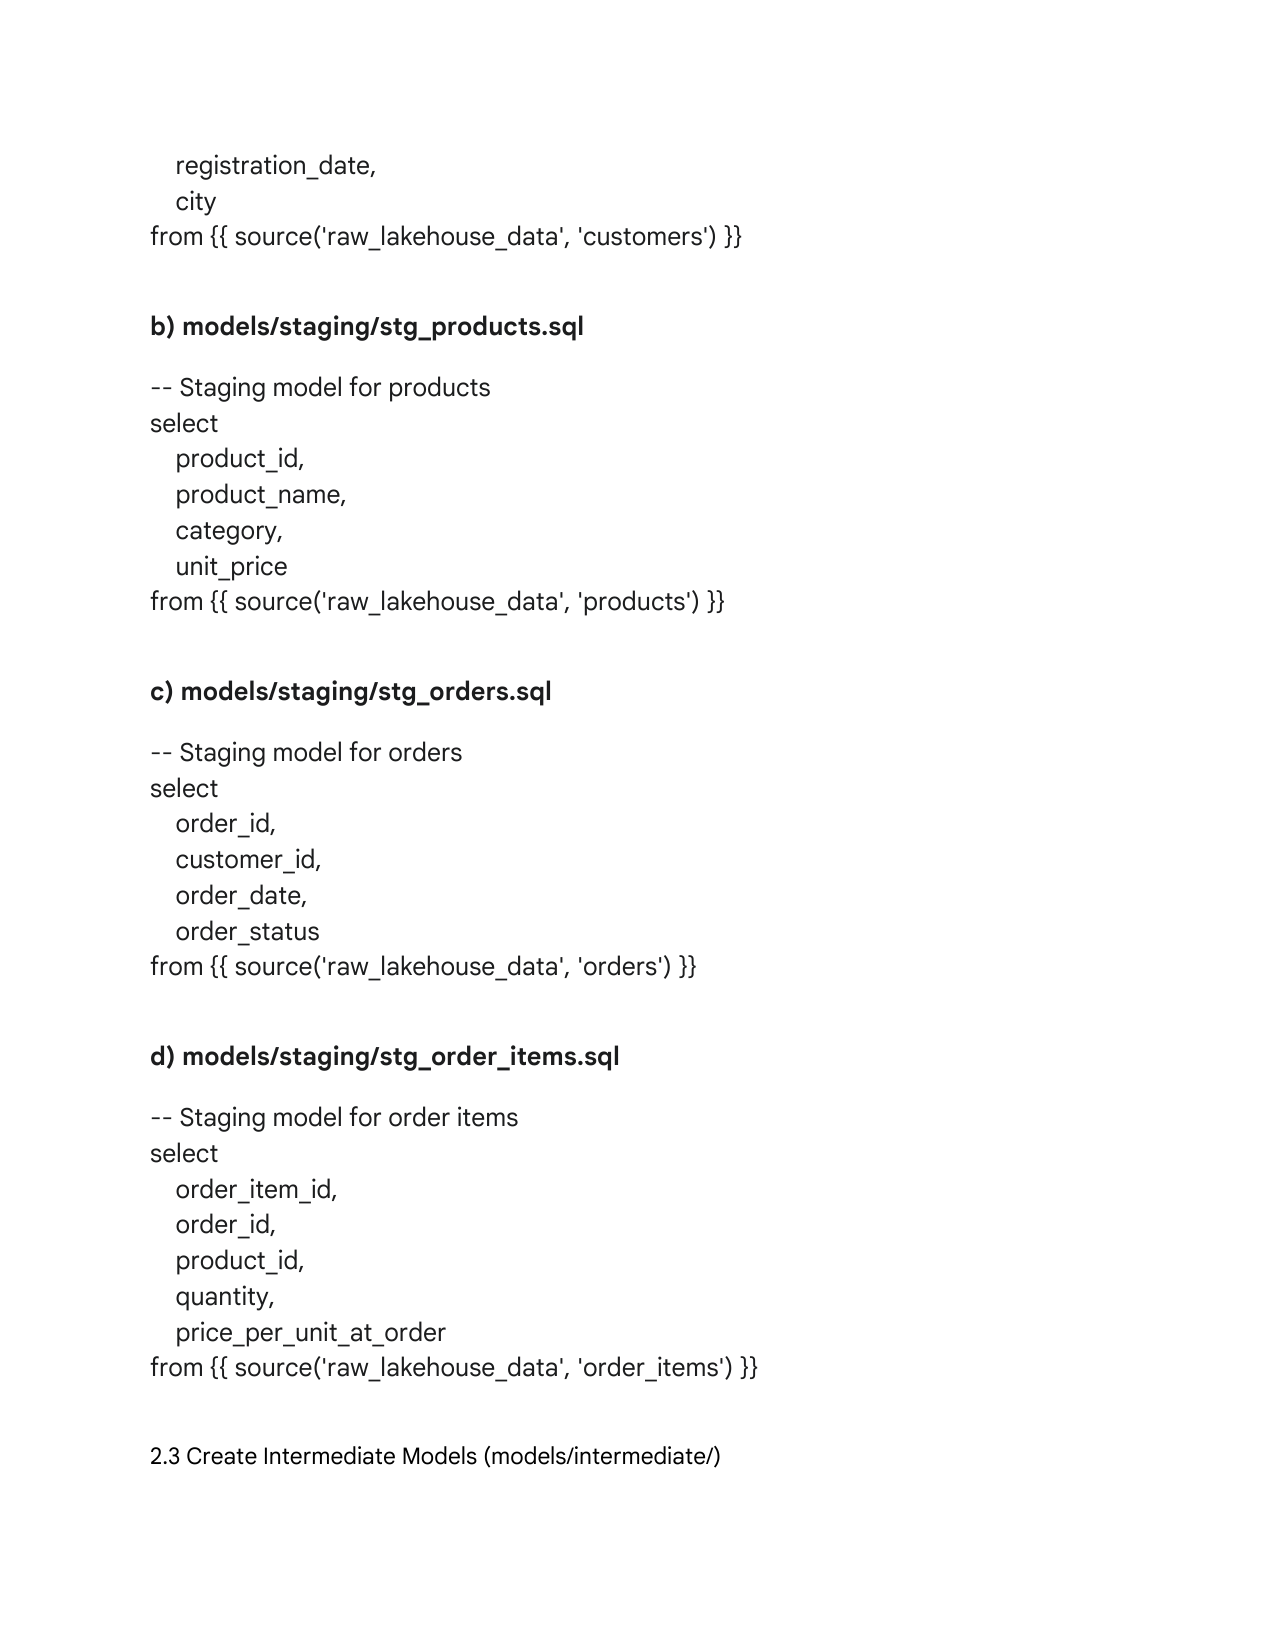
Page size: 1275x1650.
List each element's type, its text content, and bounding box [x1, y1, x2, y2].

text -- Staging model for order items select order_item_id, order_id, product_id, quantity, price_per_unit_at_order from {{ source('raw_lakehouse_data', 'order_items') }} [150, 1102, 1125, 1414]
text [150, 150, 1125, 283]
text -- Staging model for products select product_id, product_name, category, unit_price from {{ source('raw_lakehouse_data', 'products') }} [150, 372, 1125, 648]
text b) models/staging/stg_products.sql [150, 311, 1125, 343]
text 2.3 Create Intermediate Models (models/intermediate/) [150, 1442, 1125, 1471]
text d) models/staging/stg_order_items.sql [150, 1042, 1125, 1073]
text -- Staging model for orders select order_id, customer_id, order_date, order_status from {{ source('raw_lakehouse_data', 'orders') }} [150, 737, 1125, 1013]
text c) models/staging/stg_orders.sql [150, 677, 1125, 708]
